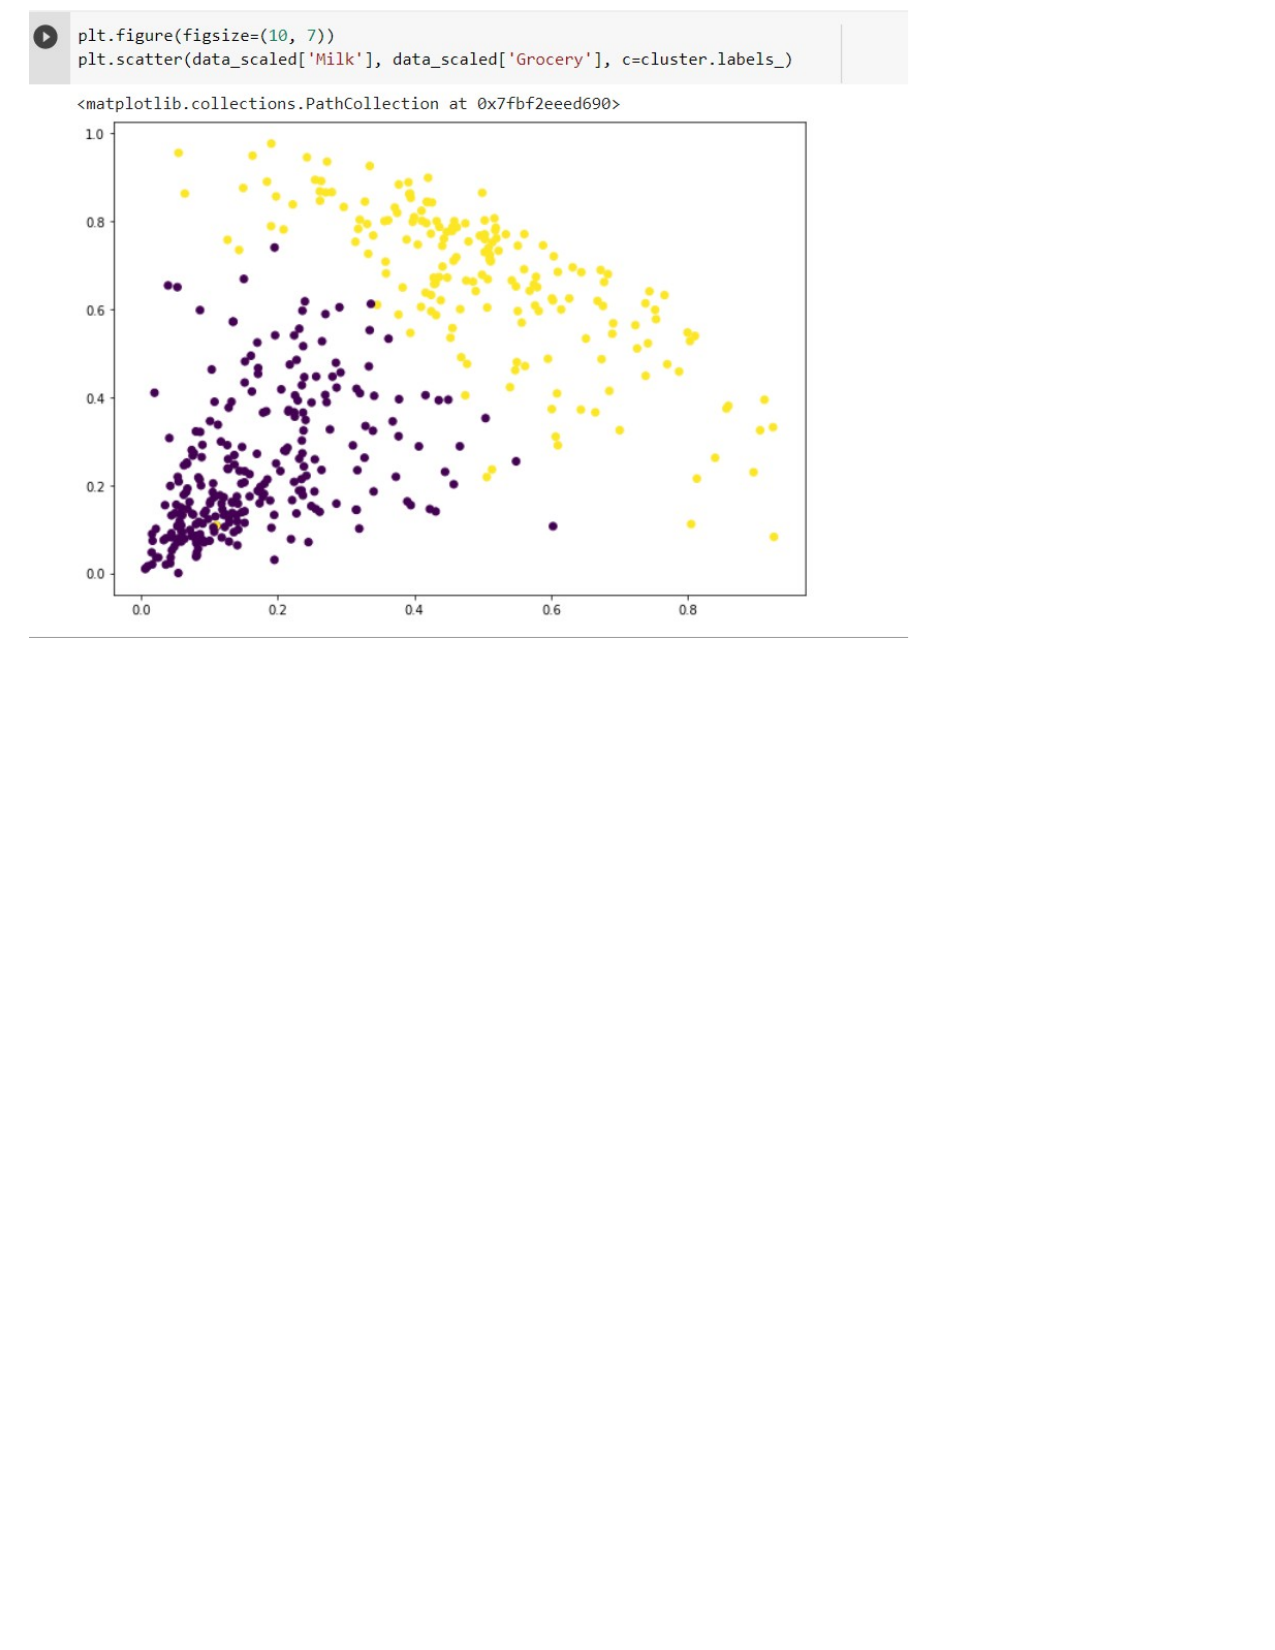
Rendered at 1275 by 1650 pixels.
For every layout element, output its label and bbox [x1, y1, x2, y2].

picture [29, 10, 909, 638]
